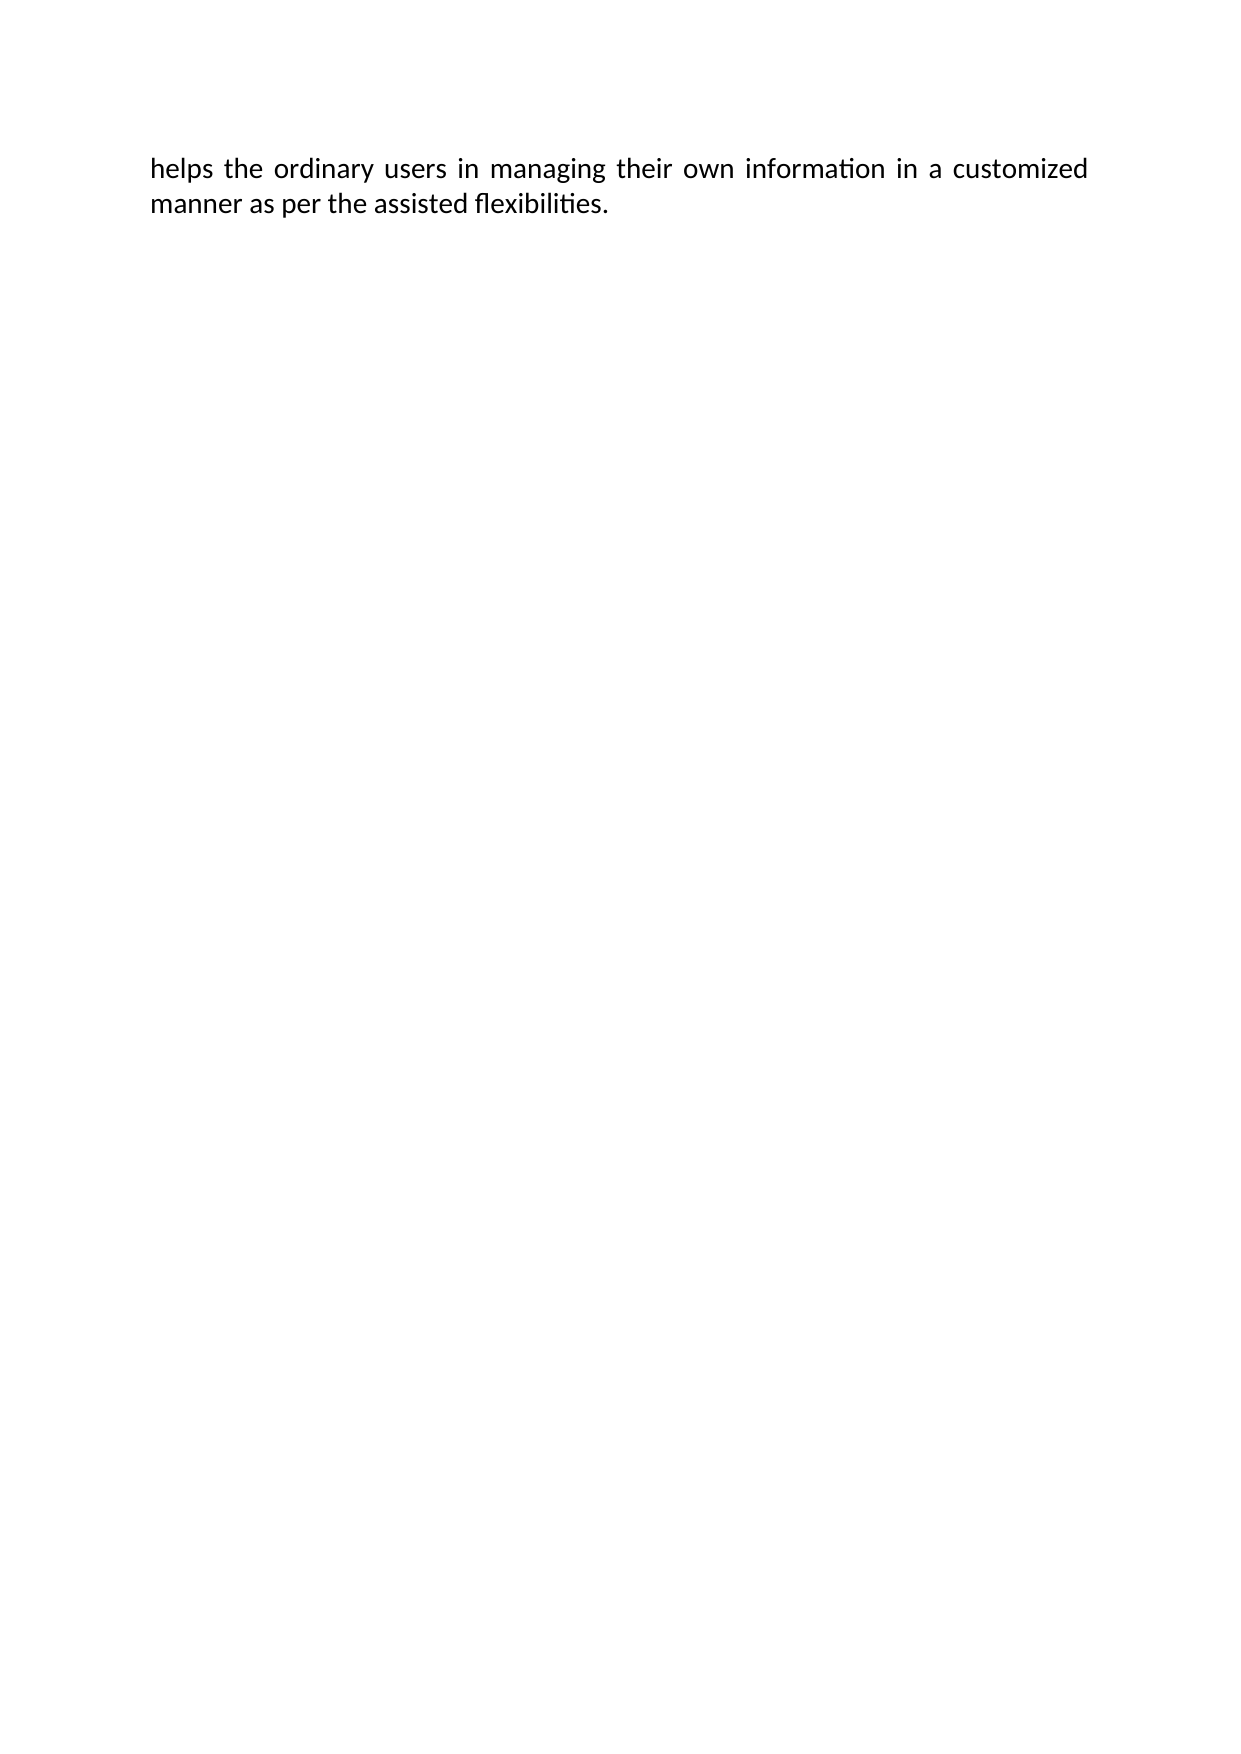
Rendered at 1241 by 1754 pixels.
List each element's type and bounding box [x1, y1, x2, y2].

text [150, 150, 1090, 221]
